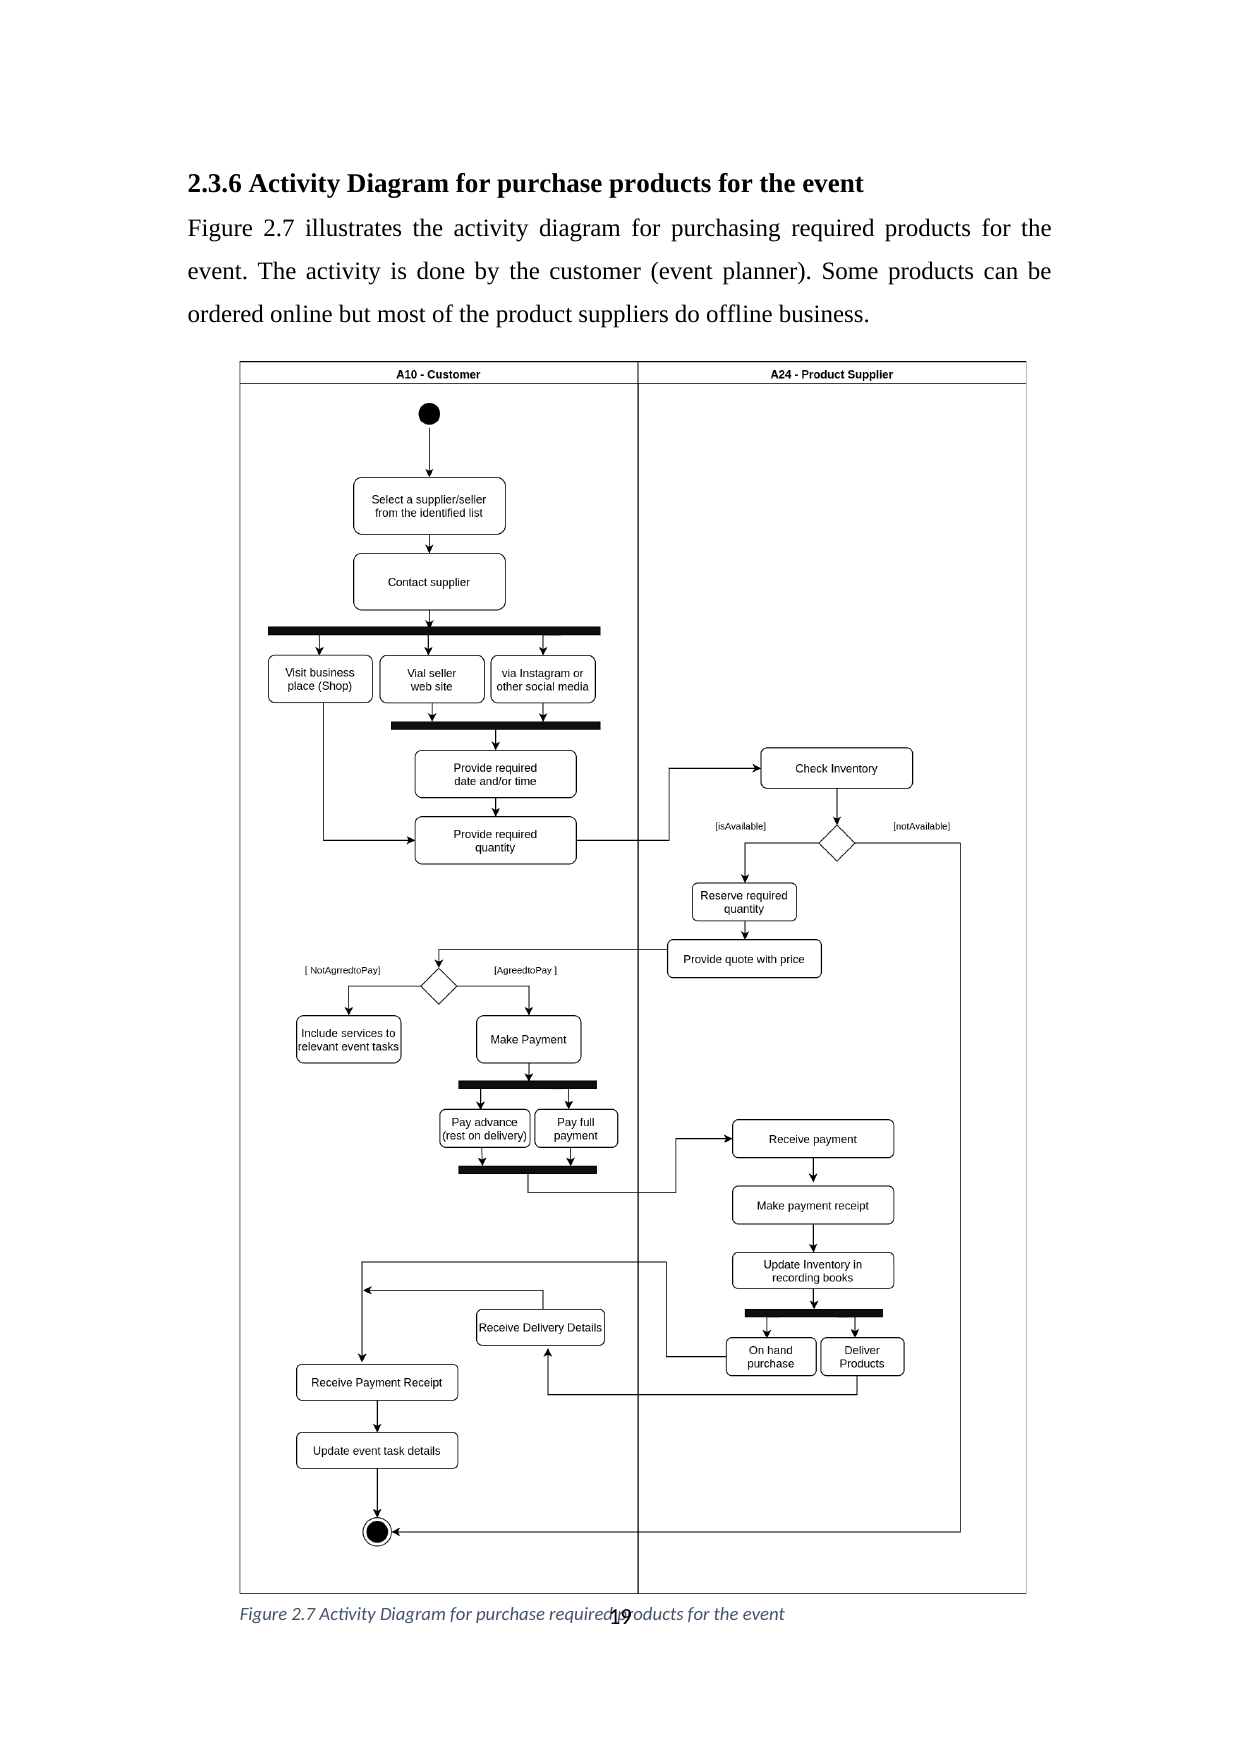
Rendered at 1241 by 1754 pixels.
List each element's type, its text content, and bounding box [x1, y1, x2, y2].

subtitle 2.3.6 Activity Diagram for purchase products for the event [187, 167, 1053, 198]
text Figure 2.7 illustrates the activity diagram for purchasing required products for the event. The activity is done by the customer (event planner). Some products can be ordered online but most of the product suppliers do offline business. [187, 213, 1053, 328]
picture [239, 361, 1027, 1594]
